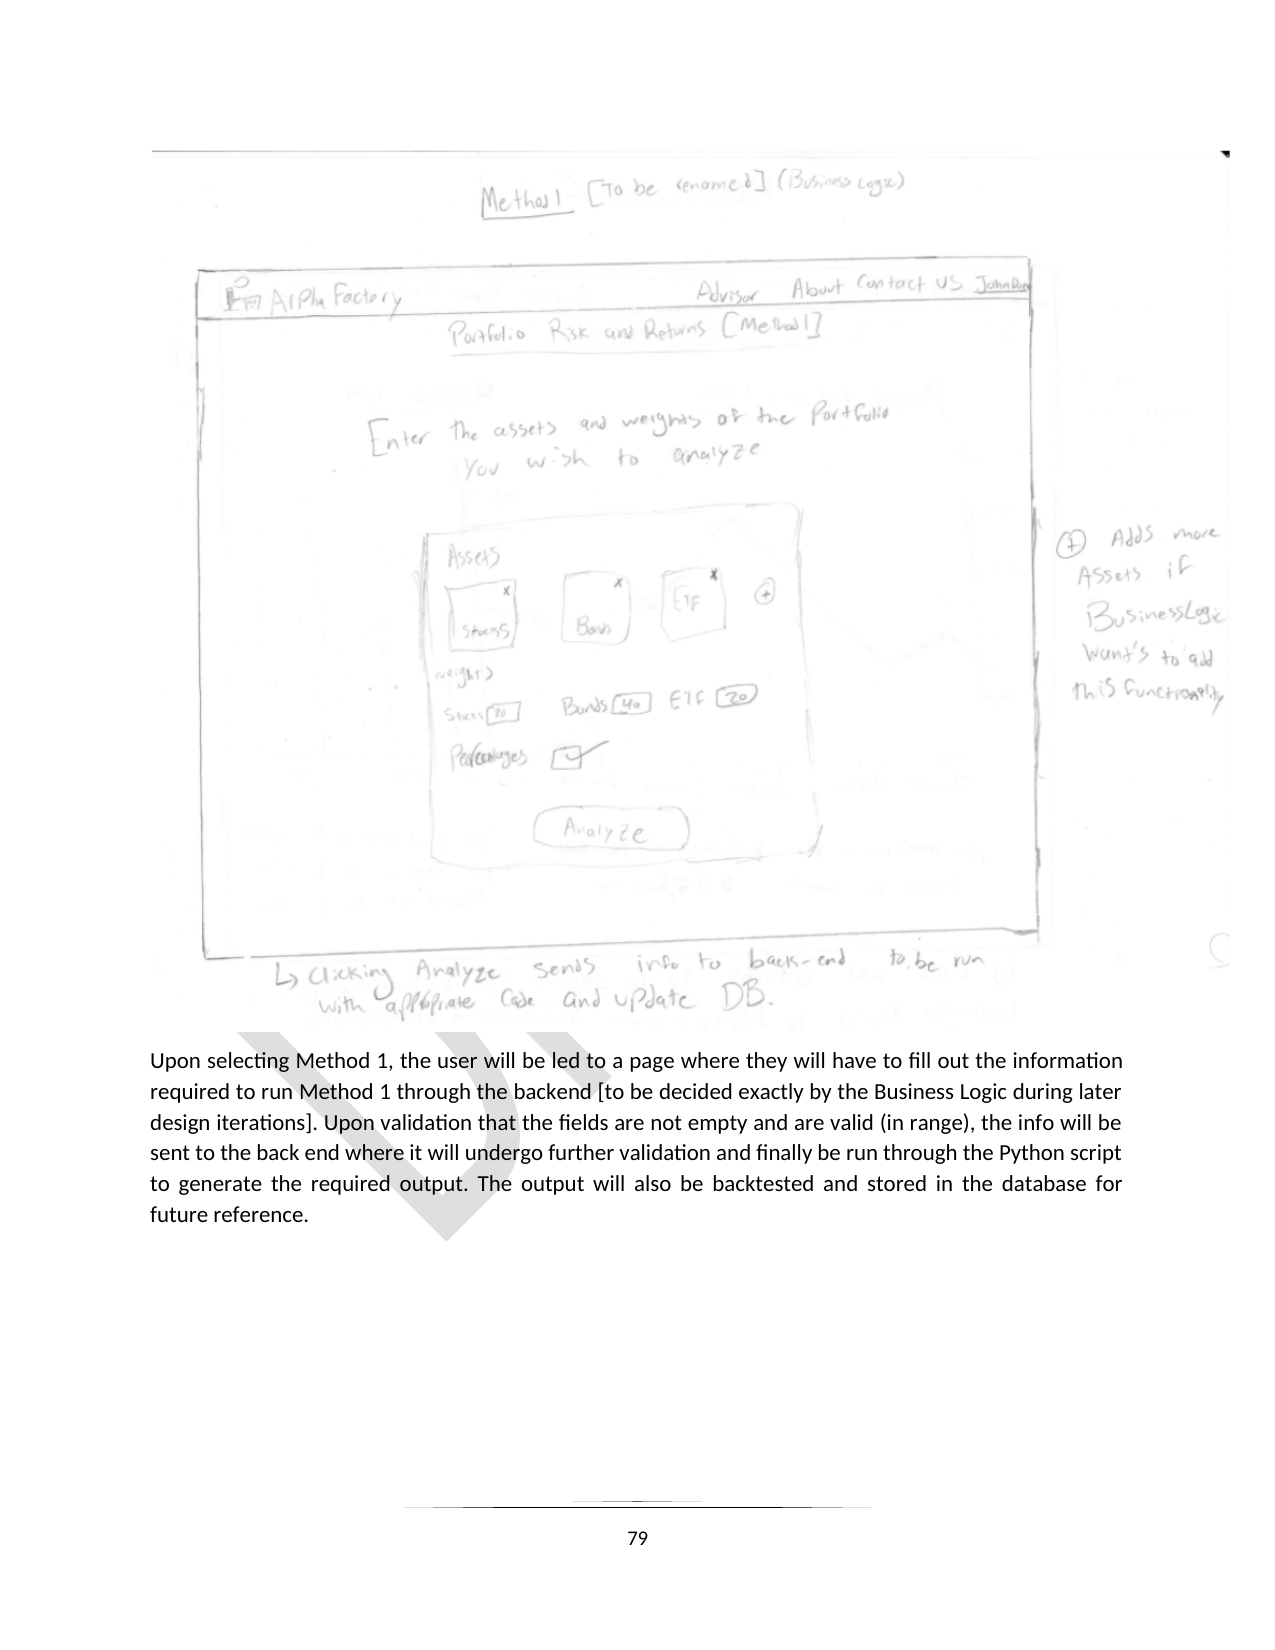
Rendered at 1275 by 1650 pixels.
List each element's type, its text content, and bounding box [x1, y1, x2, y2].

text Upon selecting Method 1, the user will be led to a page where they will have to fill out the information required to run Method 1 through the backend [to be decided exactly by the Business Logic during later design iterations]. Upon validation that the fields are not empty and are valid (in range), the info will be sent to the back end where it will undergo further validation and finally be run through the Python script to generate the required output. The output will also be backtested and stored in the database for future reference. [150, 1046, 1125, 1228]
